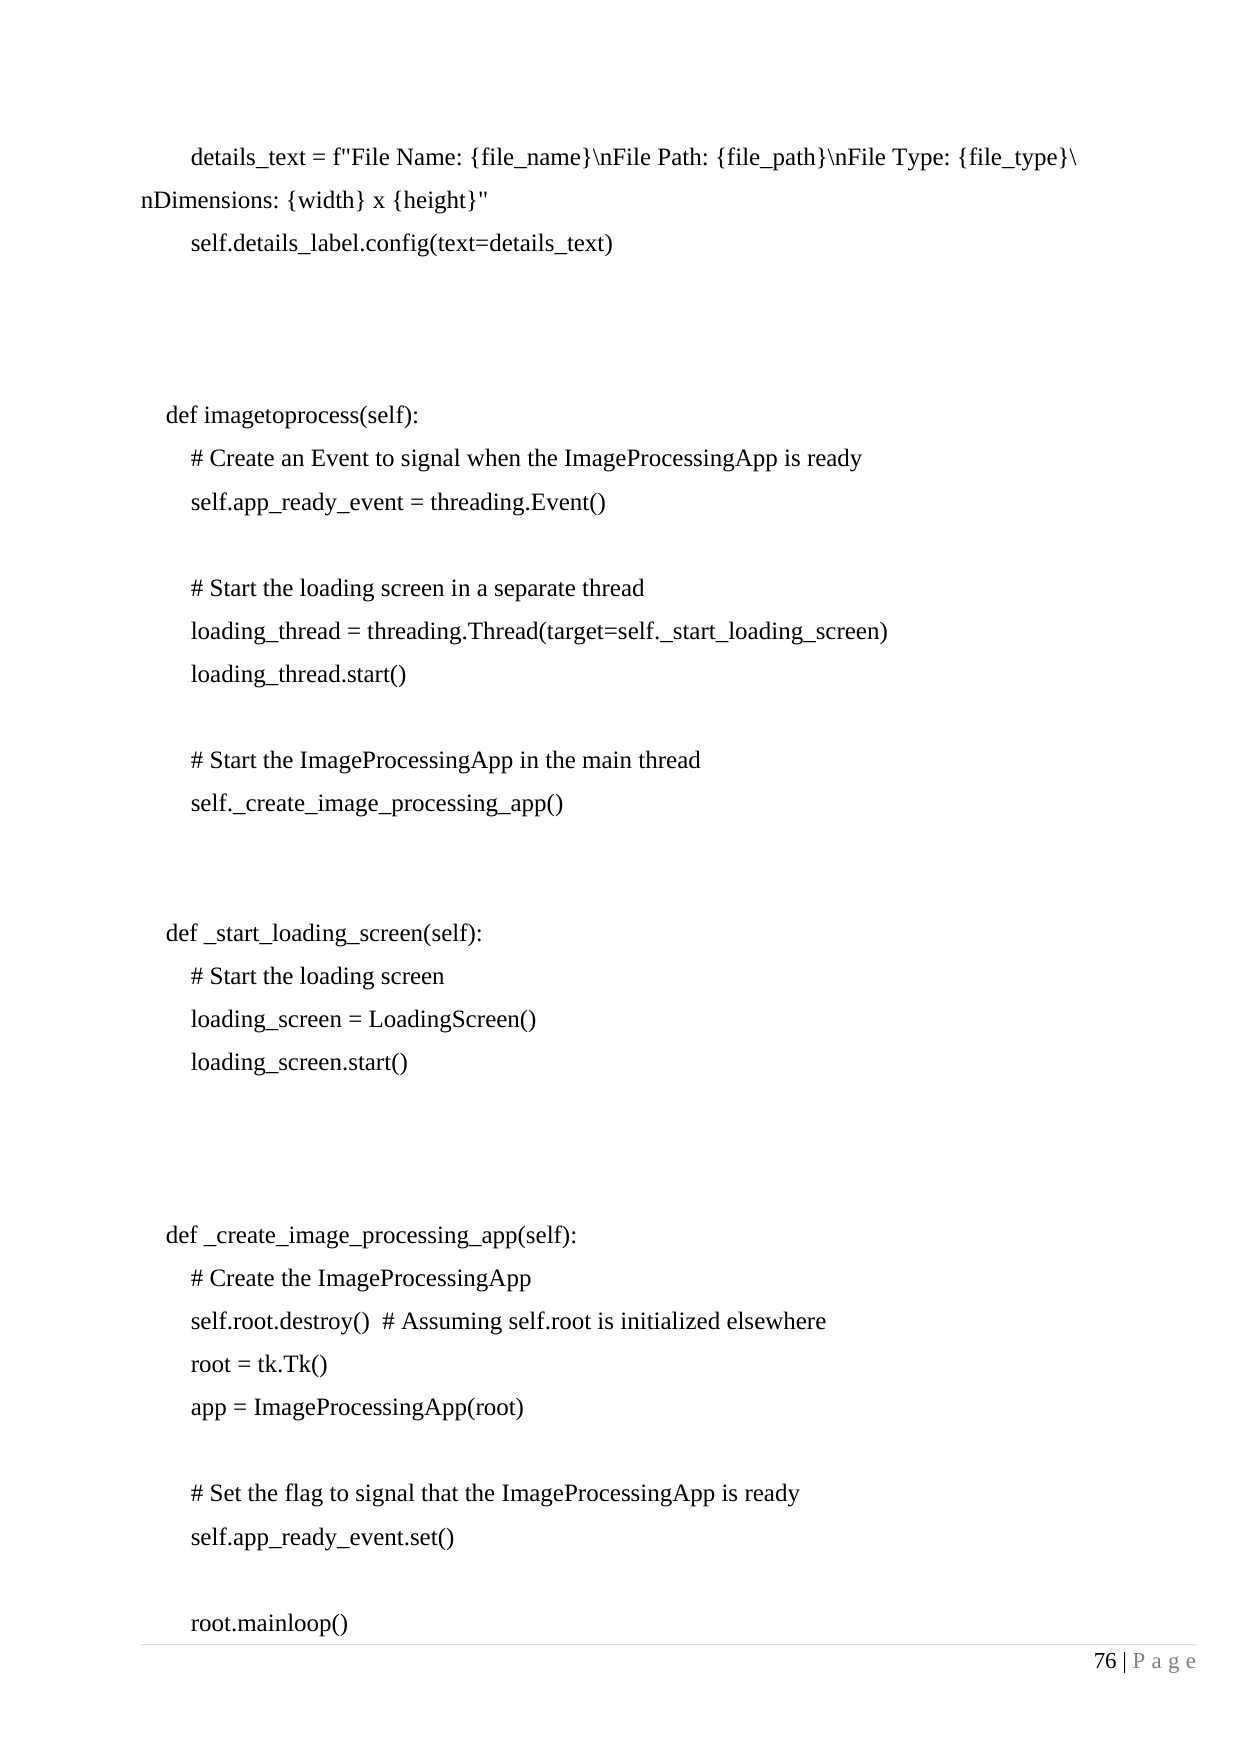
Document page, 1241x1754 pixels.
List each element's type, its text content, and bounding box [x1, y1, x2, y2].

text def imagetoprocess(self): [141, 400, 1115, 429]
text root.mainloop() [141, 1608, 1115, 1637]
text loading_screen.start() [141, 1047, 1115, 1076]
text def _create_image_processing_app(self): [141, 1220, 1115, 1248]
text # Create an Event to signal when the ImageProcessingApp is ready [141, 443, 1115, 472]
text # Start the ImageProcessingApp in the main thread [141, 745, 1115, 774]
text # Start the loading screen in a separate thread [141, 573, 1115, 602]
text root = tk.Tk() [141, 1349, 1115, 1378]
text self.root.destroy() # Assuming self.root is initialized elsewhere [141, 1306, 1115, 1335]
text self.app_ready_event = threading.Event() [141, 487, 1115, 515]
text app = ImageProcessingApp(root) [141, 1392, 1115, 1421]
text self._create_image_processing_app() [141, 788, 1115, 817]
text def _start_loading_screen(self): [141, 918, 1115, 947]
text # Create the ImageProcessingApp [141, 1263, 1115, 1292]
text self.details_label.config(text=details_text) [141, 228, 1115, 257]
text loading_thread.start() [141, 659, 1115, 688]
text details_text = f"File Name: {file_name}\nFile Path: {file_path}\nFile Type: {file_type}\nDimensions: {width} x {height}" [141, 142, 1115, 213]
text loading_thread = threading.Thread(target=self._start_loading_screen) [141, 616, 1115, 645]
text self.app_ready_event.set() [141, 1522, 1115, 1550]
text # Set the flag to signal that the ImageProcessingApp is ready [141, 1478, 1115, 1507]
text # Start the loading screen [141, 961, 1115, 990]
text loading_screen = LoadingScreen() [141, 1004, 1115, 1033]
